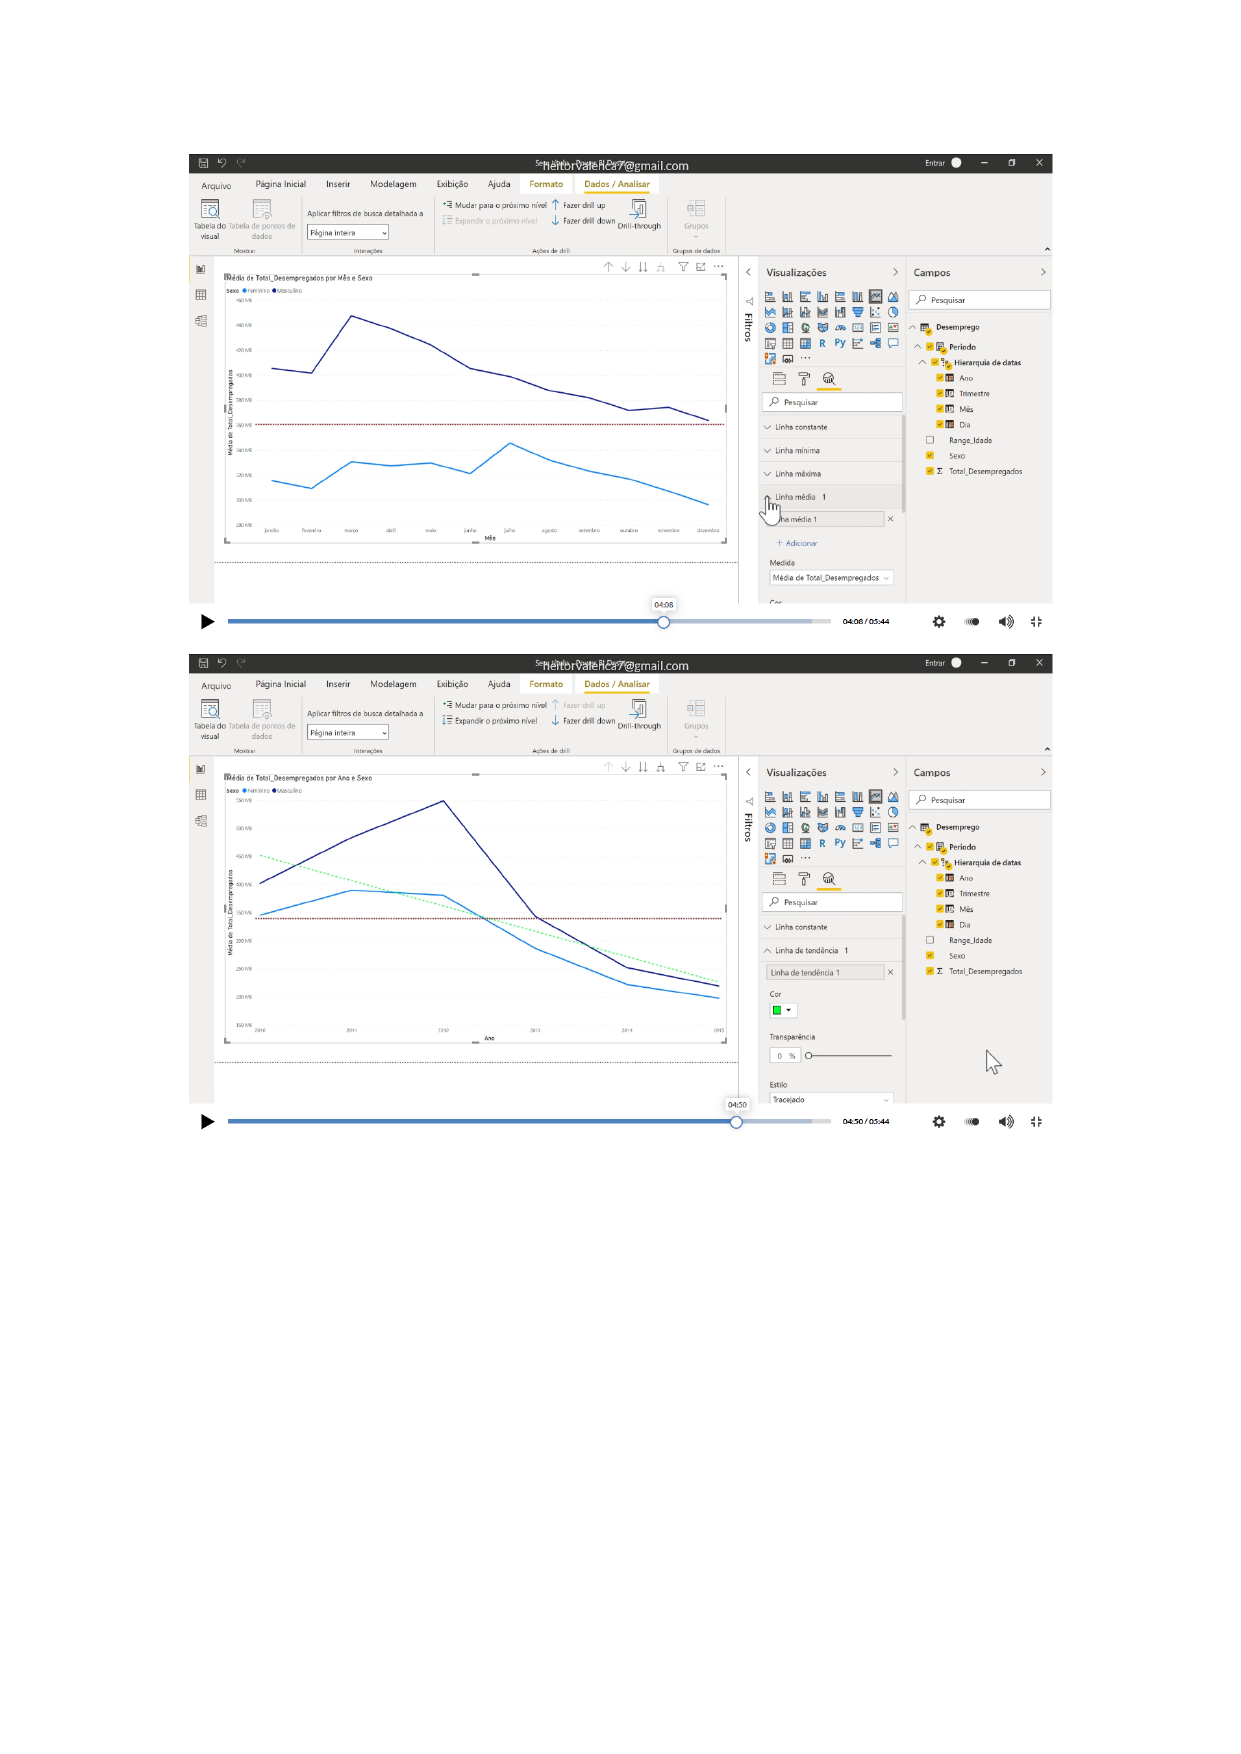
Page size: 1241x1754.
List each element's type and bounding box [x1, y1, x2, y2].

picture [177, 147, 1063, 646]
picture [177, 647, 1063, 1146]
